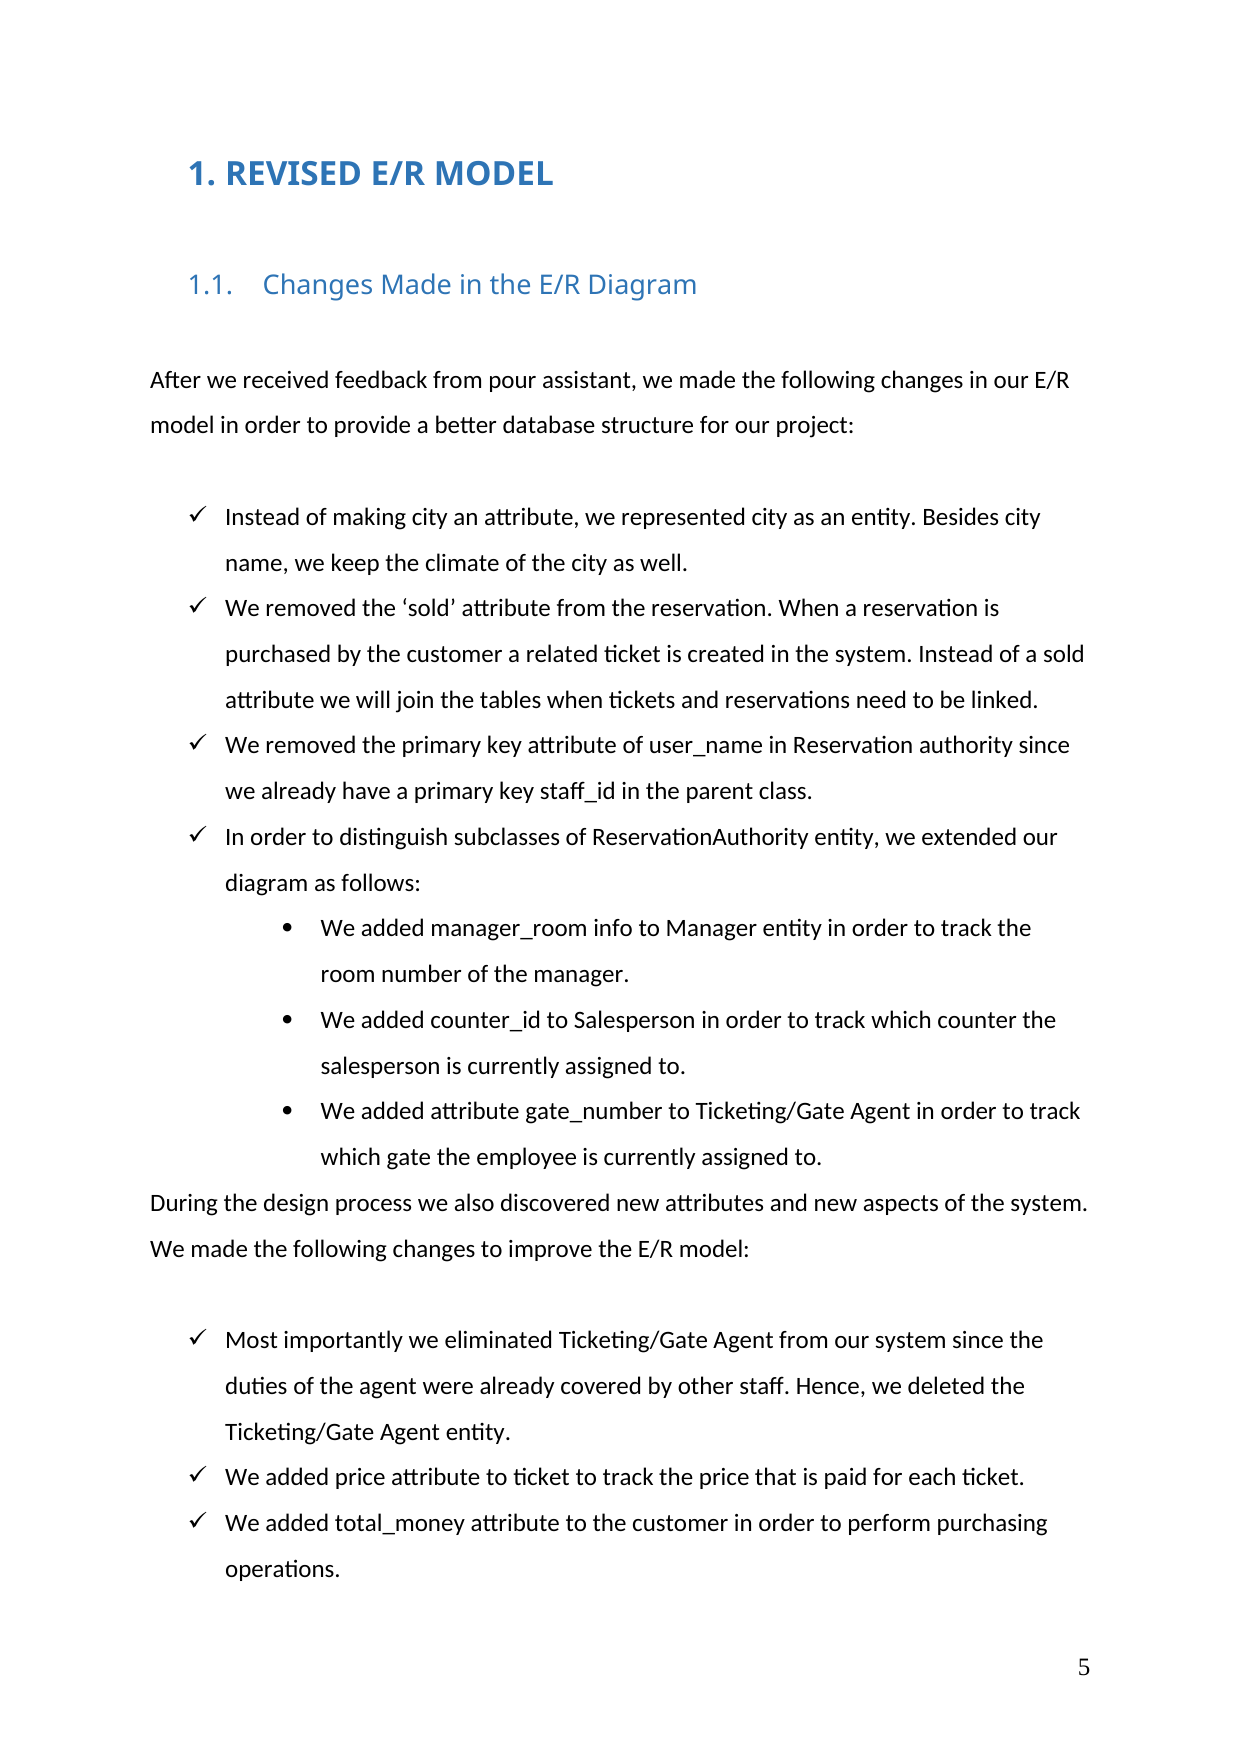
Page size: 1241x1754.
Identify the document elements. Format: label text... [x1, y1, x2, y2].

list We removed the ‘sold’ attribute from the reservation. When a reservation is purchased by the customer a related ticket is created in the system. Instead of a sold attribute we will join the tables when tickets and reservations need to be linked. [187, 592, 1090, 714]
list In order to distinguish subclasses of ReservationAuthority entity, we extended our diagram as follows: [187, 821, 1090, 897]
text After we received feedback from pour assistant, we made the following changes in our E/R model in order to provide a better database structure for our project: [150, 364, 1090, 440]
subtitle Changes Made in the E/R Diagram [187, 265, 1090, 302]
list Instead of making city an attribute, we represented city as an entity. Besides city name, we keep the climate of the city as well. [187, 501, 1090, 577]
list We added counter_id to Salesperson in order to track which counter the salesperson is currently assigned to. [283, 1004, 1090, 1080]
list We added total_money attribute to the customer in order to perform purchasing operations. [187, 1507, 1090, 1583]
list We added price attribute to ticket to track the price that is paid for each ticket. [187, 1461, 1090, 1492]
list Most importantly we eliminated Ticketing/Gate Agent from our system since the duties of the agent were already covered by other staff. Hence, we deleted the Ticketing/Gate Agent entity. [187, 1324, 1090, 1446]
list We added manager_room info to Manager entity in order to track the room number of the manager. [283, 913, 1090, 989]
list We removed the primary key attribute of user_name in Reservation authority since we already have a primary key staff_id in the parent class. [187, 730, 1090, 806]
text During the design process we also discovered new attributes and new aspects of the system. We made the following changes to improve the E/R model: [150, 1187, 1090, 1263]
subtitle REVISED E/R MODEL [187, 150, 1090, 195]
list We added attribute gate_number to Ticketing/Gate Agent in order to track which gate the employee is currently assigned to. [283, 1096, 1090, 1172]
